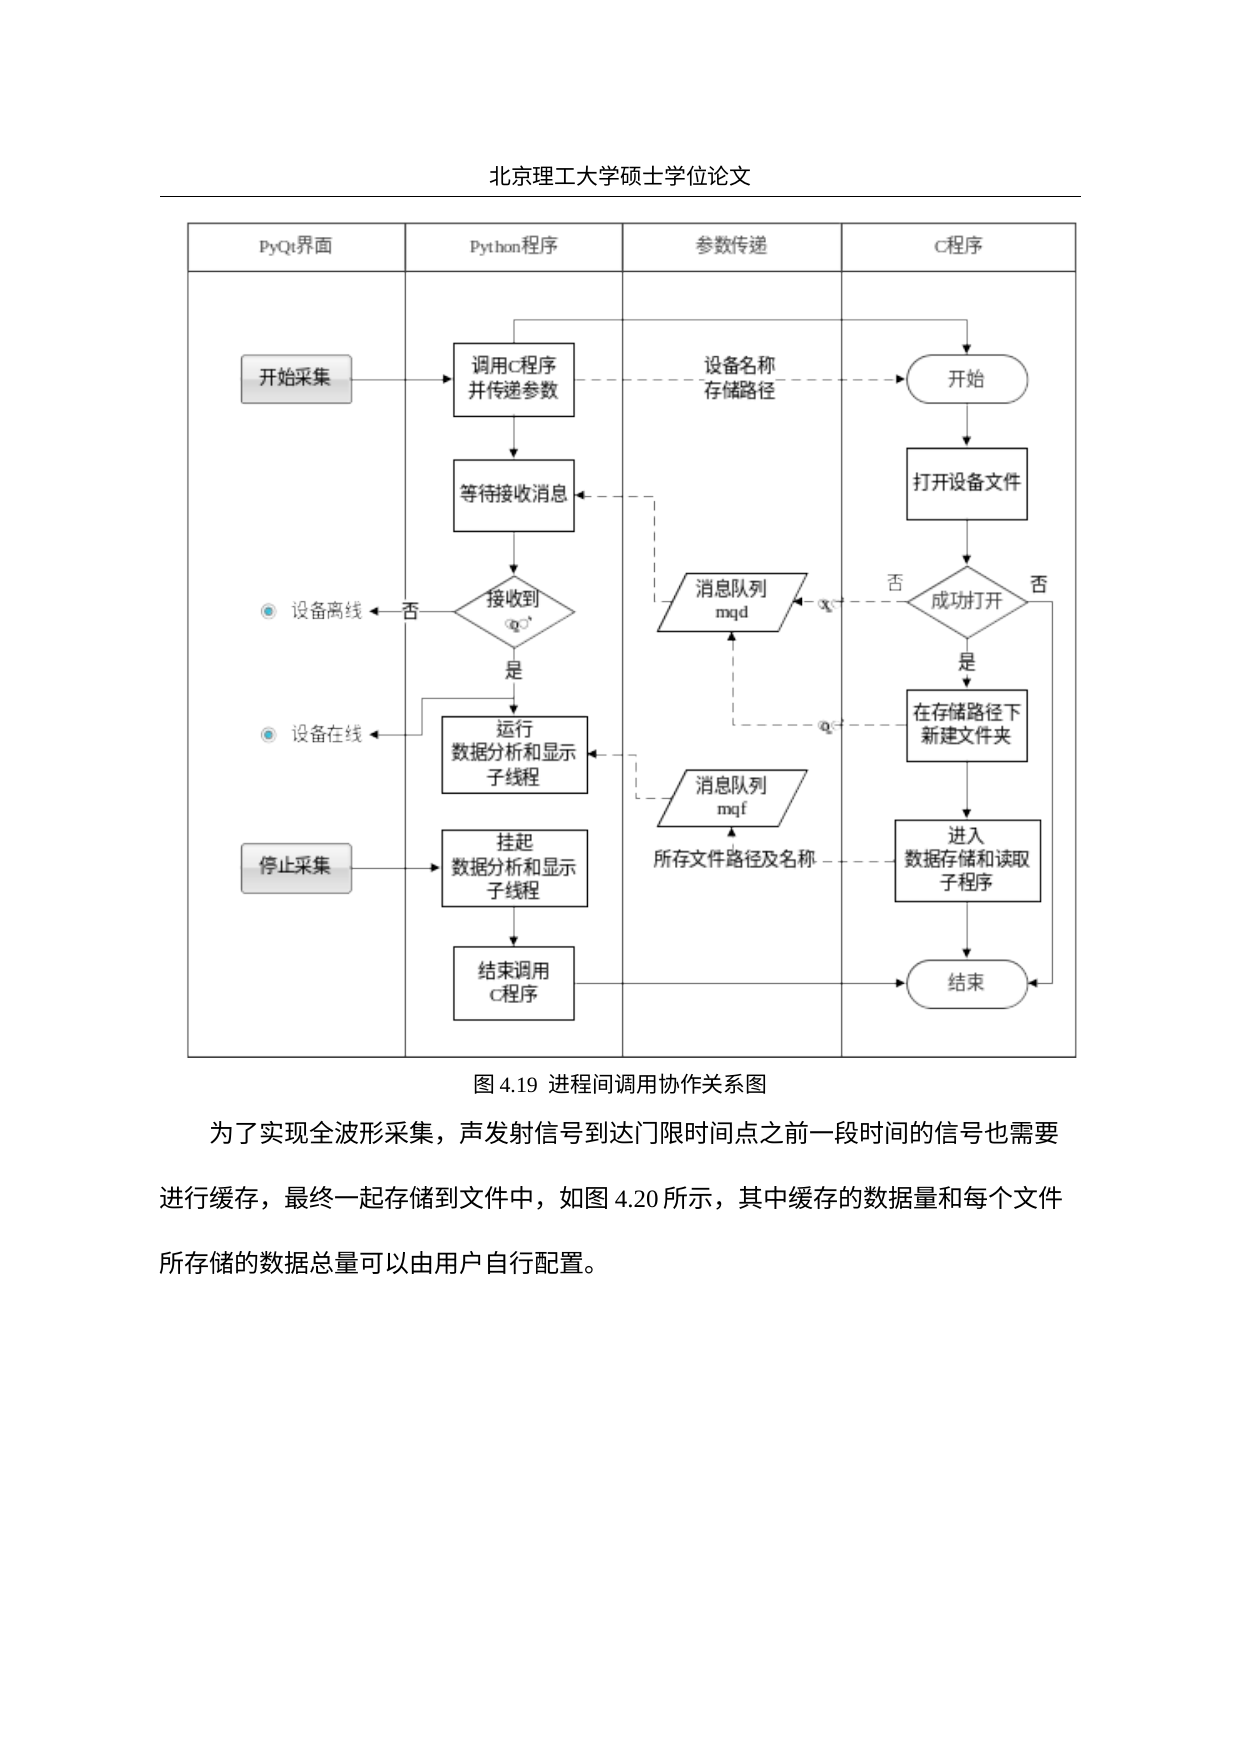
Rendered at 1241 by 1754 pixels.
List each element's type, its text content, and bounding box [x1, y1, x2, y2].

text 图4.19 进程间调用协作关系图 [159, 222, 1081, 1099]
text 为了实现全波形采集，声发射信号到达门限时间点之前一段时间的信号也需要进行缓存，最终一起存储到文件中，如图4.20所示，其中缓存的数据量和每个文件所存储的数据总量可以由用户自行配置。 [159, 1099, 1081, 1294]
